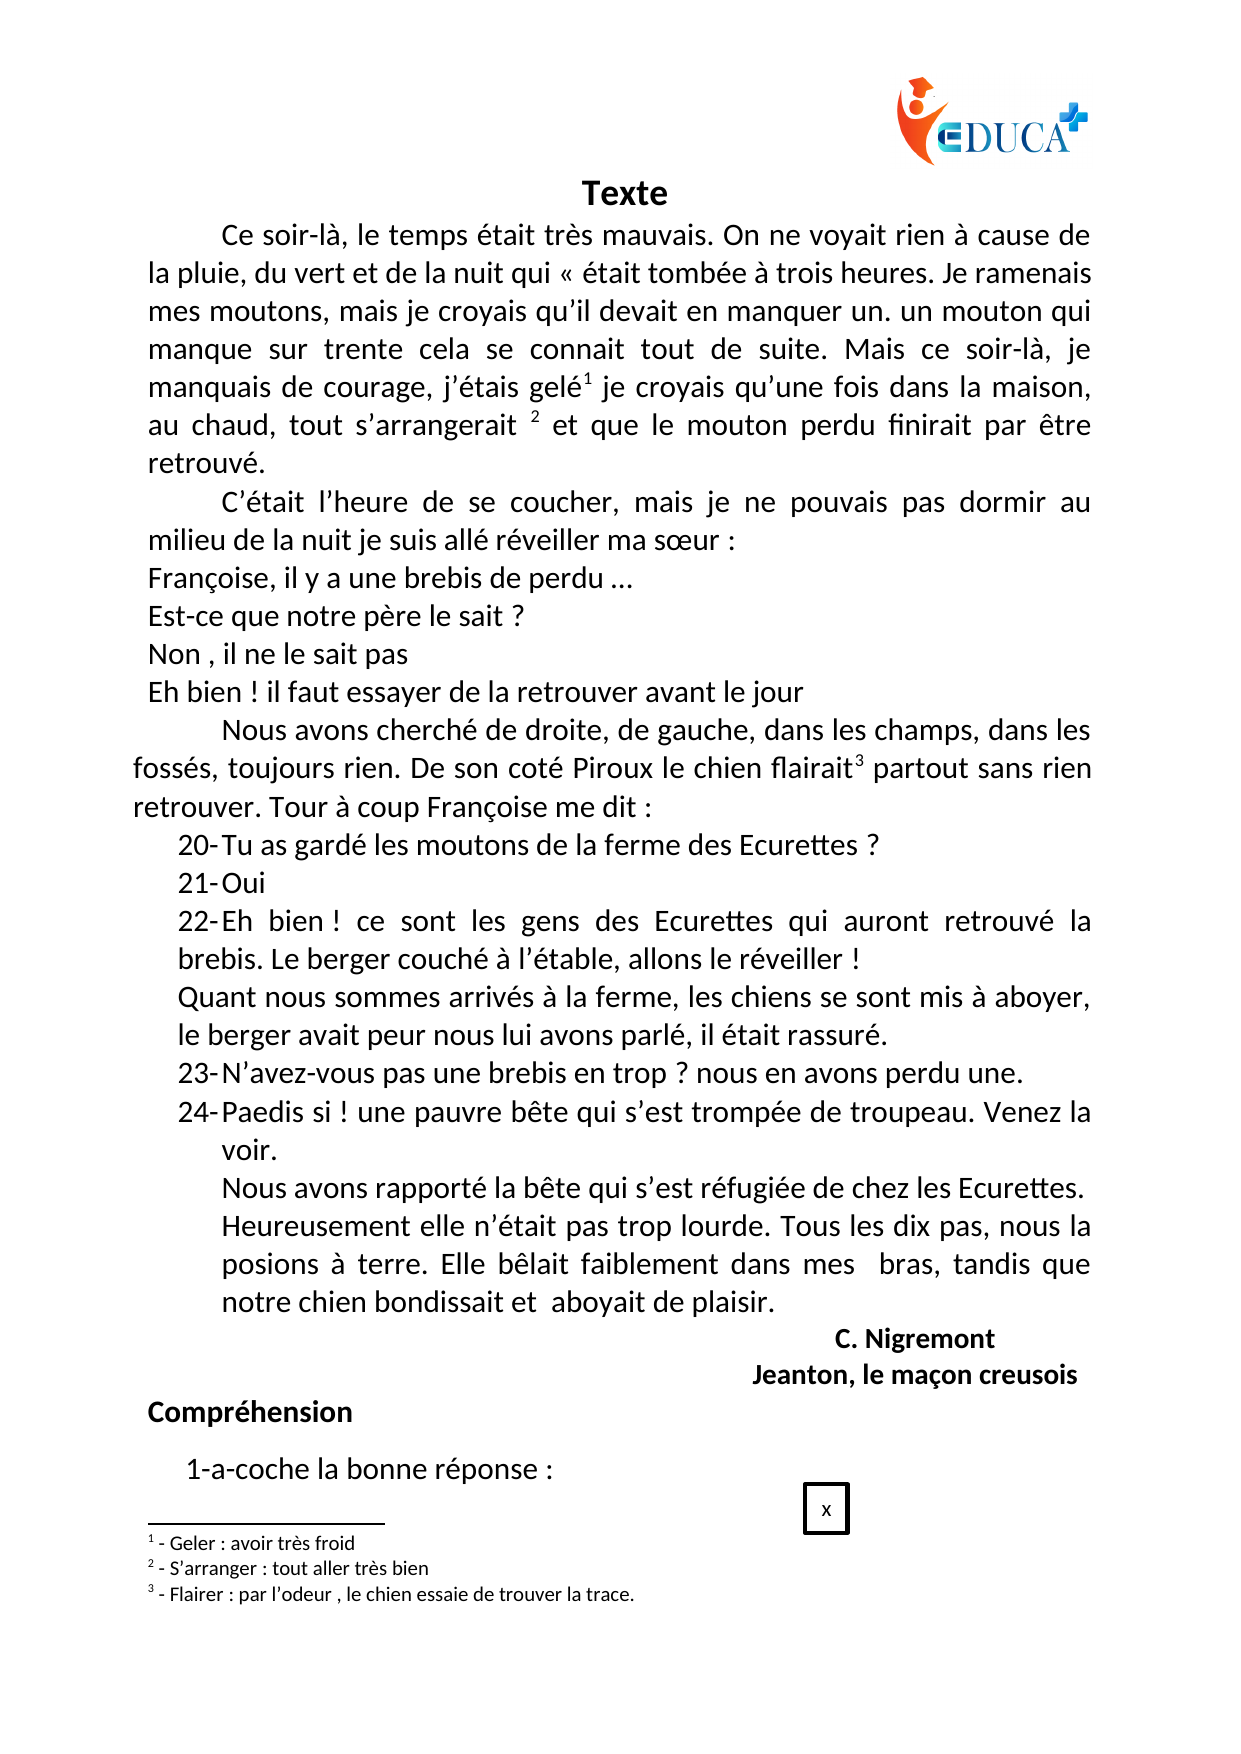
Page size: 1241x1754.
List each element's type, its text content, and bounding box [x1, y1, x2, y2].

picture [890, 73, 1093, 169]
text Ce soir-là, le temps était très mauvais. On ne voyait rien à cause de la pluie, du vert et de la nuit qui « était tombée à trois heures. Je ramenais mes moutons, mais je croyais qu’il devait en manquer un. un mouton qui manque sur trente cela se connait tout de suite. Mais ce soir-là, je manquais de courage, j’étais gelé je croyais qu’une fois dans la maison, au chaud, tout s’arrangerait et que le mouton perdu finirait par être retrouvé. [148, 215, 1093, 482]
list Paedis si ! une pauvre bête qui s’est trompée de troupeau. Venez la voir. [177, 1092, 1093, 1168]
list Tu as gardé les moutons de la ferme des Ecurettes ? [177, 825, 1093, 863]
list Est-ce que notre père le sait ? [0, 596, 1093, 634]
list Eh bien ! ce sont les gens des Ecurettes qui auront retrouvé la brebis. Le berger couché à l’étable, allons le réveiller ! [177, 901, 1093, 977]
list Françoise, il y a une brebis de perdu … [0, 558, 1093, 596]
text Texte [148, 169, 1093, 215]
text 1-a-coche la bonne réponse : [185, 1449, 1093, 1487]
text Compréhension [148, 1392, 1093, 1430]
list Heureusement elle n’était pas trop lourde. Tous les dix pas, nous la posions à terre. Elle bêlait faiblement dans mes bras, tandis que notre chien bondissait et aboyait de plaisir. [221, 1206, 1093, 1320]
list Nous avons rapporté la bête qui s’est réfugiée de chez les Ecurettes. [221, 1168, 1093, 1206]
list Quant nous sommes arrivés à la ferme, les chiens se sont mis à aboyer, le berger avait peur nous lui avons parlé, il était rassuré. [177, 977, 1093, 1053]
list Non , il ne le sait pas [0, 634, 1093, 672]
list Oui [177, 863, 1093, 901]
list N’avez-vous pas une brebis en trop ? nous en avons perdu une. [177, 1053, 1093, 1092]
text C’était l’heure de se coucher, mais je ne pouvais pas dormir au milieu de la nuit je suis allé réveiller ma sœur : [148, 482, 1093, 558]
list Eh bien ! il faut essayer de la retrouver avant le jour [0, 672, 1093, 710]
text Nous avons cherché de droite, de gauche, dans les champs, dans les fossés, toujours rien. De son coté Piroux le chien flairait partout sans rien retrouver. Tour à coup Françoise me dit : [133, 710, 1093, 825]
list Jeanton, le maçon creusois [738, 1356, 1093, 1392]
list C. Nigremont [738, 1320, 1093, 1356]
